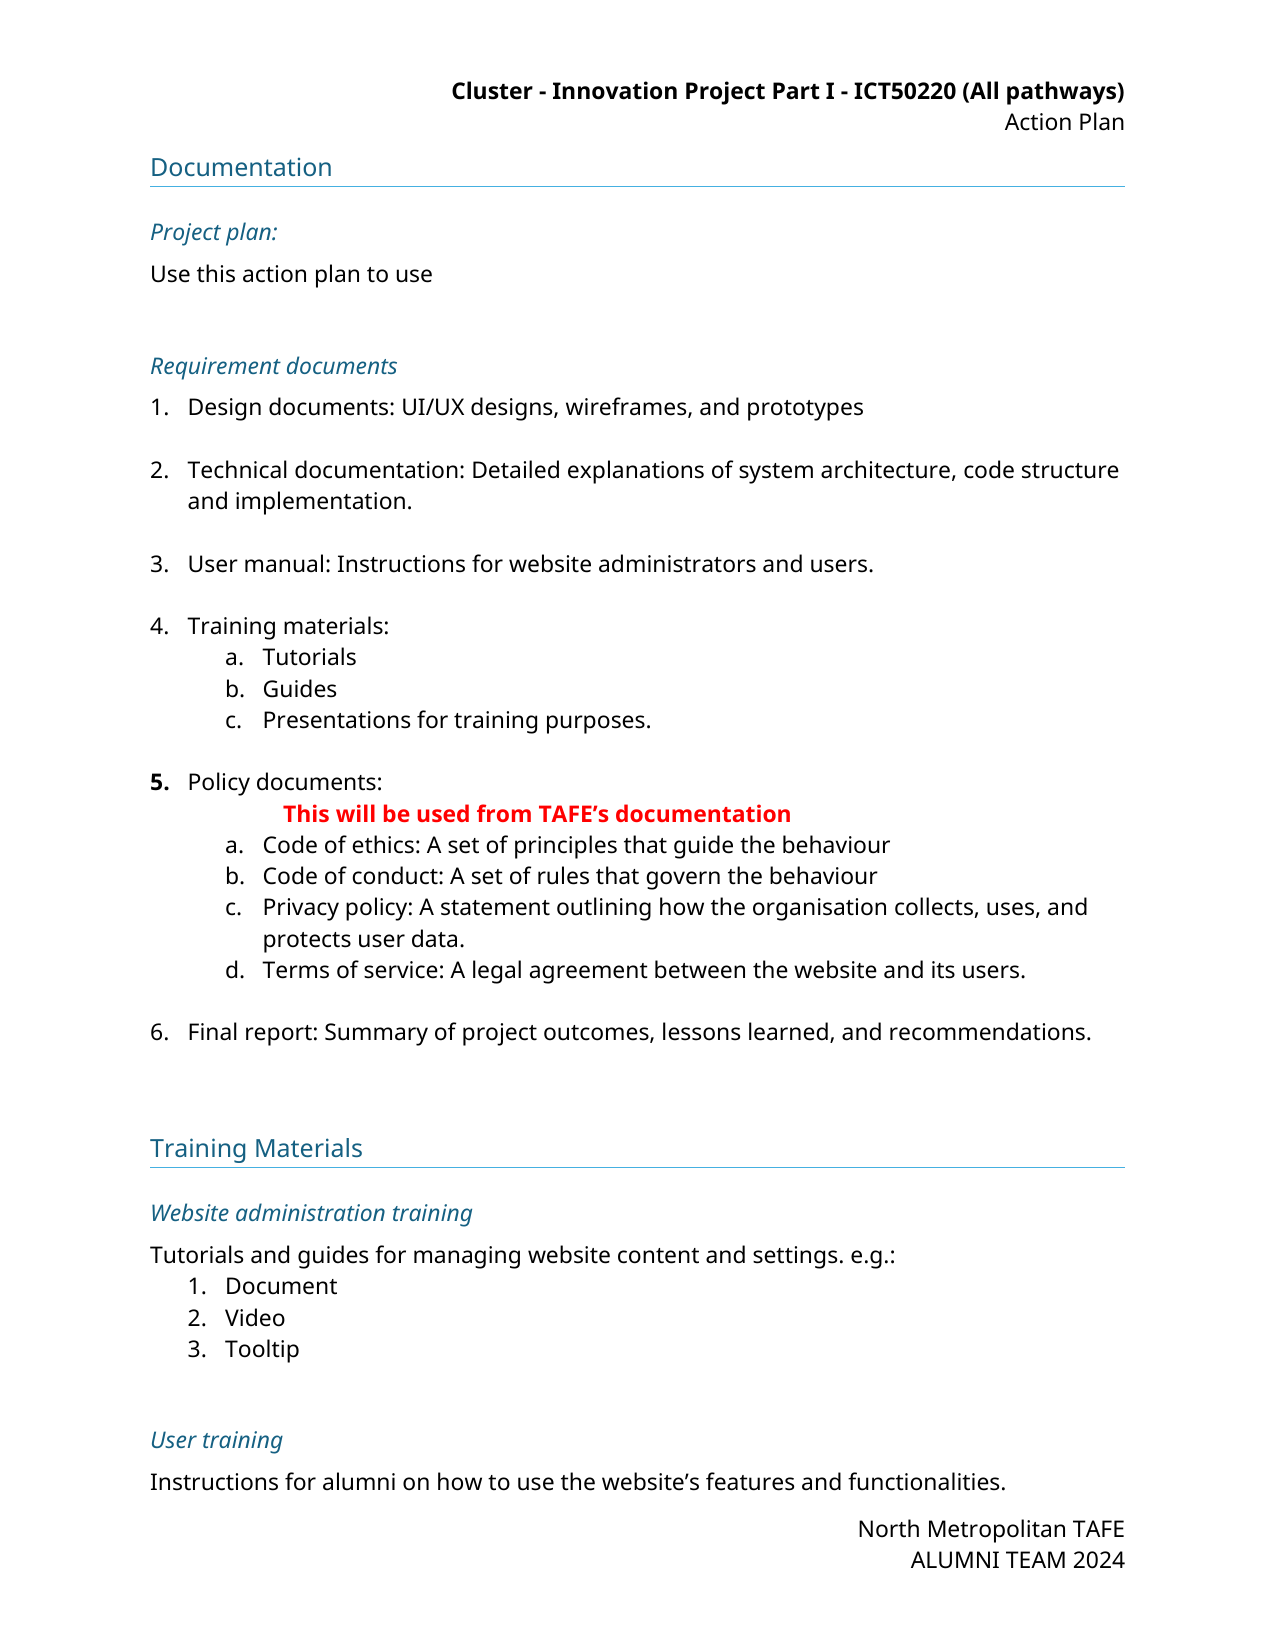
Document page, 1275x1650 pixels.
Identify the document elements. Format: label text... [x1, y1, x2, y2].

list Terms of service: A legal agreement between the website and its users. [225, 954, 1125, 1016]
subtitle Requirement documents [150, 350, 1125, 381]
list Video [187, 1301, 1125, 1333]
text Use this action plan to use [150, 258, 1125, 289]
list Design documents: UI/UX designs, wireframes, and prototypes [150, 391, 1125, 454]
subtitle Website administration training [150, 1197, 1125, 1228]
list Privacy policy: A statement outlining how the organisation collects, uses, and protects user data. [225, 891, 1125, 954]
subtitle User training [150, 1424, 1125, 1456]
list Final report: Summary of project outcomes, lessons learned, and recommendations. [150, 1016, 1125, 1048]
subtitle Documentation [150, 150, 1125, 186]
list Training materials: [150, 610, 1125, 641]
list Technical documentation: Detailed explanations of system architecture, code structure and implementation. [150, 454, 1125, 548]
list User manual: Instructions for website administrators and users. [150, 548, 1125, 610]
subtitle Training Materials [150, 1131, 1125, 1167]
list Presentations for training purposes. [225, 704, 1125, 766]
list Code of conduct: A set of rules that govern the behaviour [225, 860, 1125, 891]
list Tutorials [225, 641, 1125, 673]
list Policy documents: This will be used from TAFE’s documentation [150, 766, 1125, 829]
text Tutorials and guides for managing website content and settings. e.g.: [150, 1239, 1125, 1270]
list Tooltip [187, 1333, 1125, 1395]
subtitle Project plan: [150, 216, 1125, 248]
text Instructions for alumni on how to use the website’s features and functionalities. [150, 1466, 1125, 1497]
list Document [187, 1270, 1125, 1301]
list Code of ethics: A set of principles that guide the behaviour [225, 829, 1125, 860]
list Guides [225, 673, 1125, 704]
